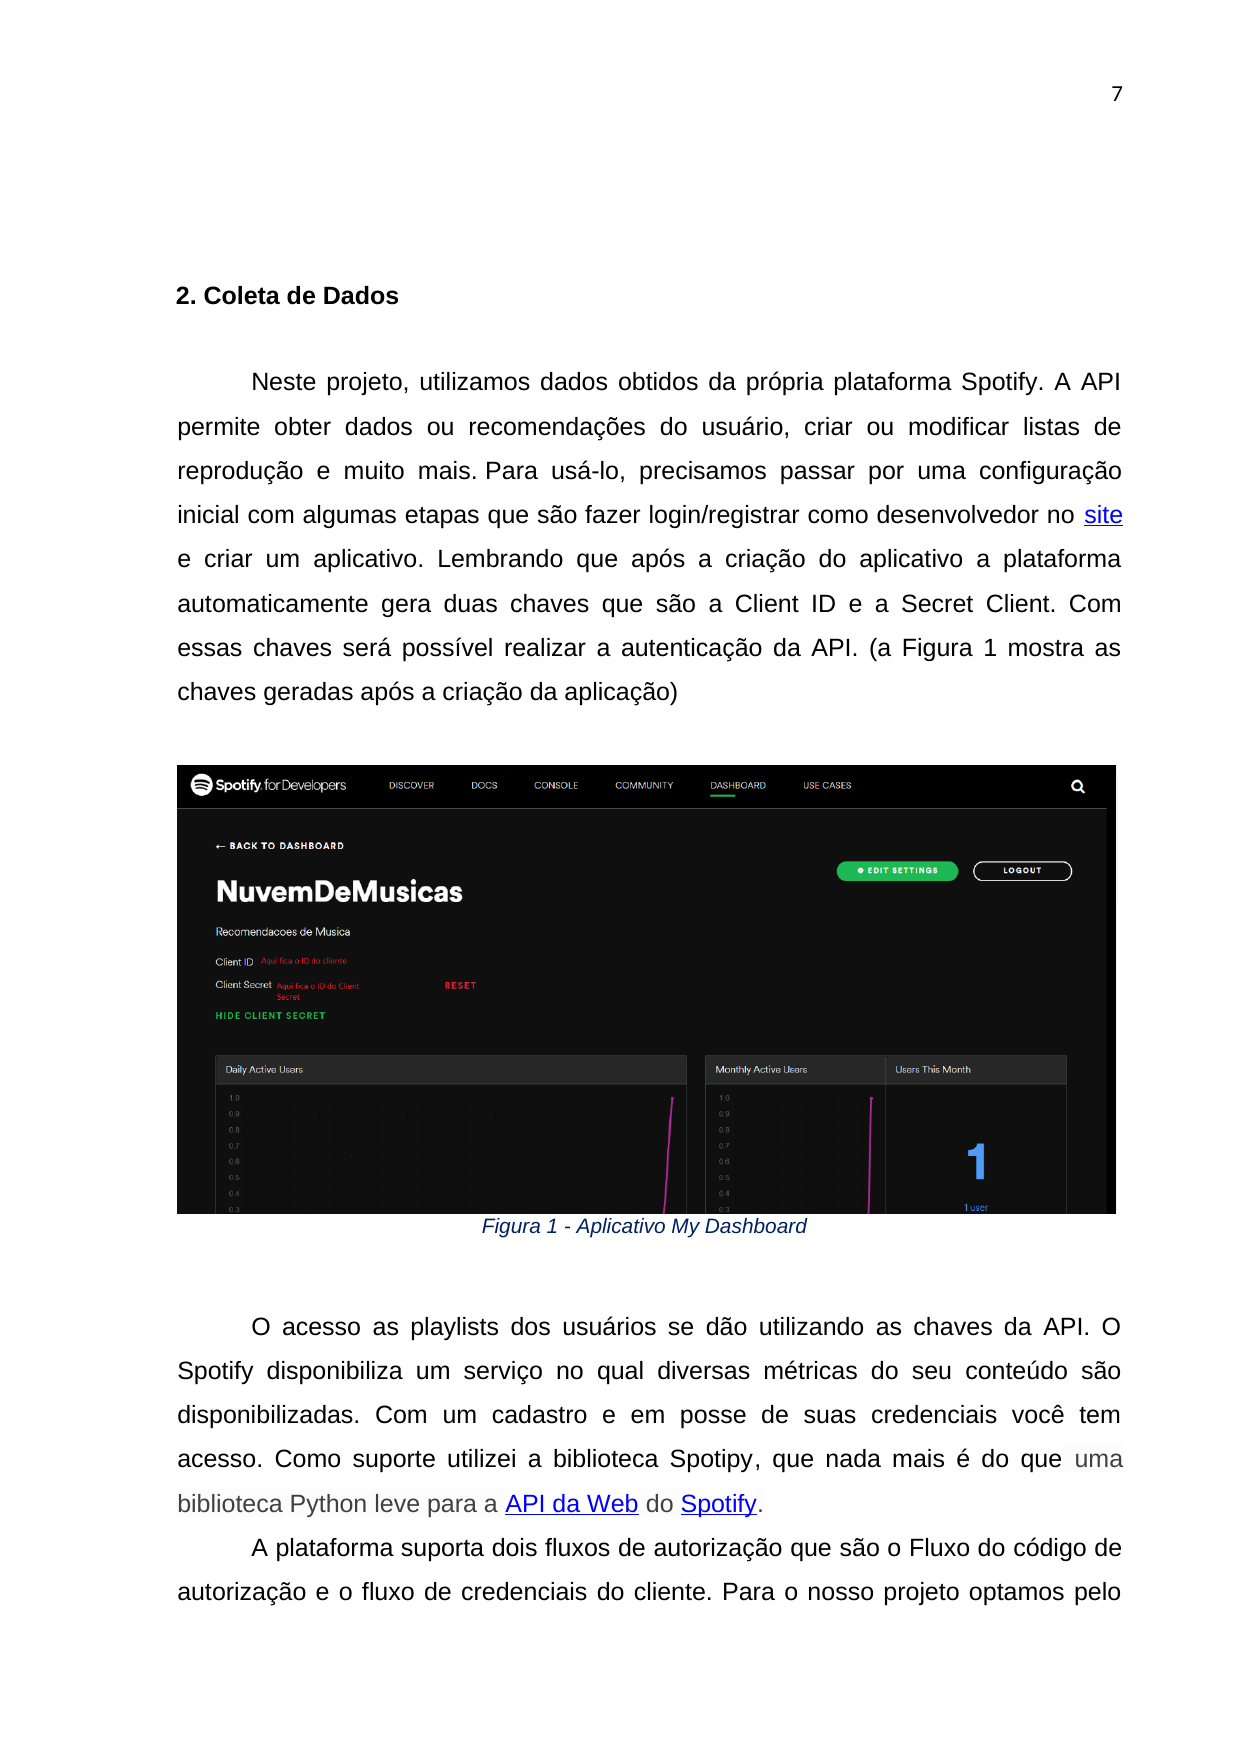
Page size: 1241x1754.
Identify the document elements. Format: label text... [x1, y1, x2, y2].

text O acesso as playlists dos usuários se dão utilizando as chaves da API. O Spotify disponibiliza um serviço no qual diversas métricas do seu conteúdo são disponibilizadas. Com um cadastro e em posse de suas credenciais você tem acesso. Como suporte utilizei a biblioteca Spotipy, que nada mais é do que uma biblioteca Python leve para a API da Web do Spotify. [177, 1311, 1123, 1517]
text Neste projeto, utilizamos dados obtidos da própria plataforma Spotify. A API permite obter dados ou recomendações do usuário, criar ou modificar listas de reprodução e muito mais. Para usá-lo, precisamos passar por uma configuração inicial com algumas etapas que são fazer login/registrar como desenvolvedor no site e criar um aplicativo. Lembrando que após a criação do aplicativo a plataforma automaticamente gera duas chaves que são a Client ID e a Secret Client. Com essas chaves será possível realizar a autenticação da API. (a Figura 1 mostra as chaves geradas após a criação da aplicação) [177, 367, 1123, 706]
subtitle 2. Coleta de Dados [176, 281, 1203, 309]
text Figura 1 - Aplicativo My Dashboard [251, 1214, 1195, 1238]
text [177, 1533, 1123, 1606]
picture [177, 765, 1118, 1214]
